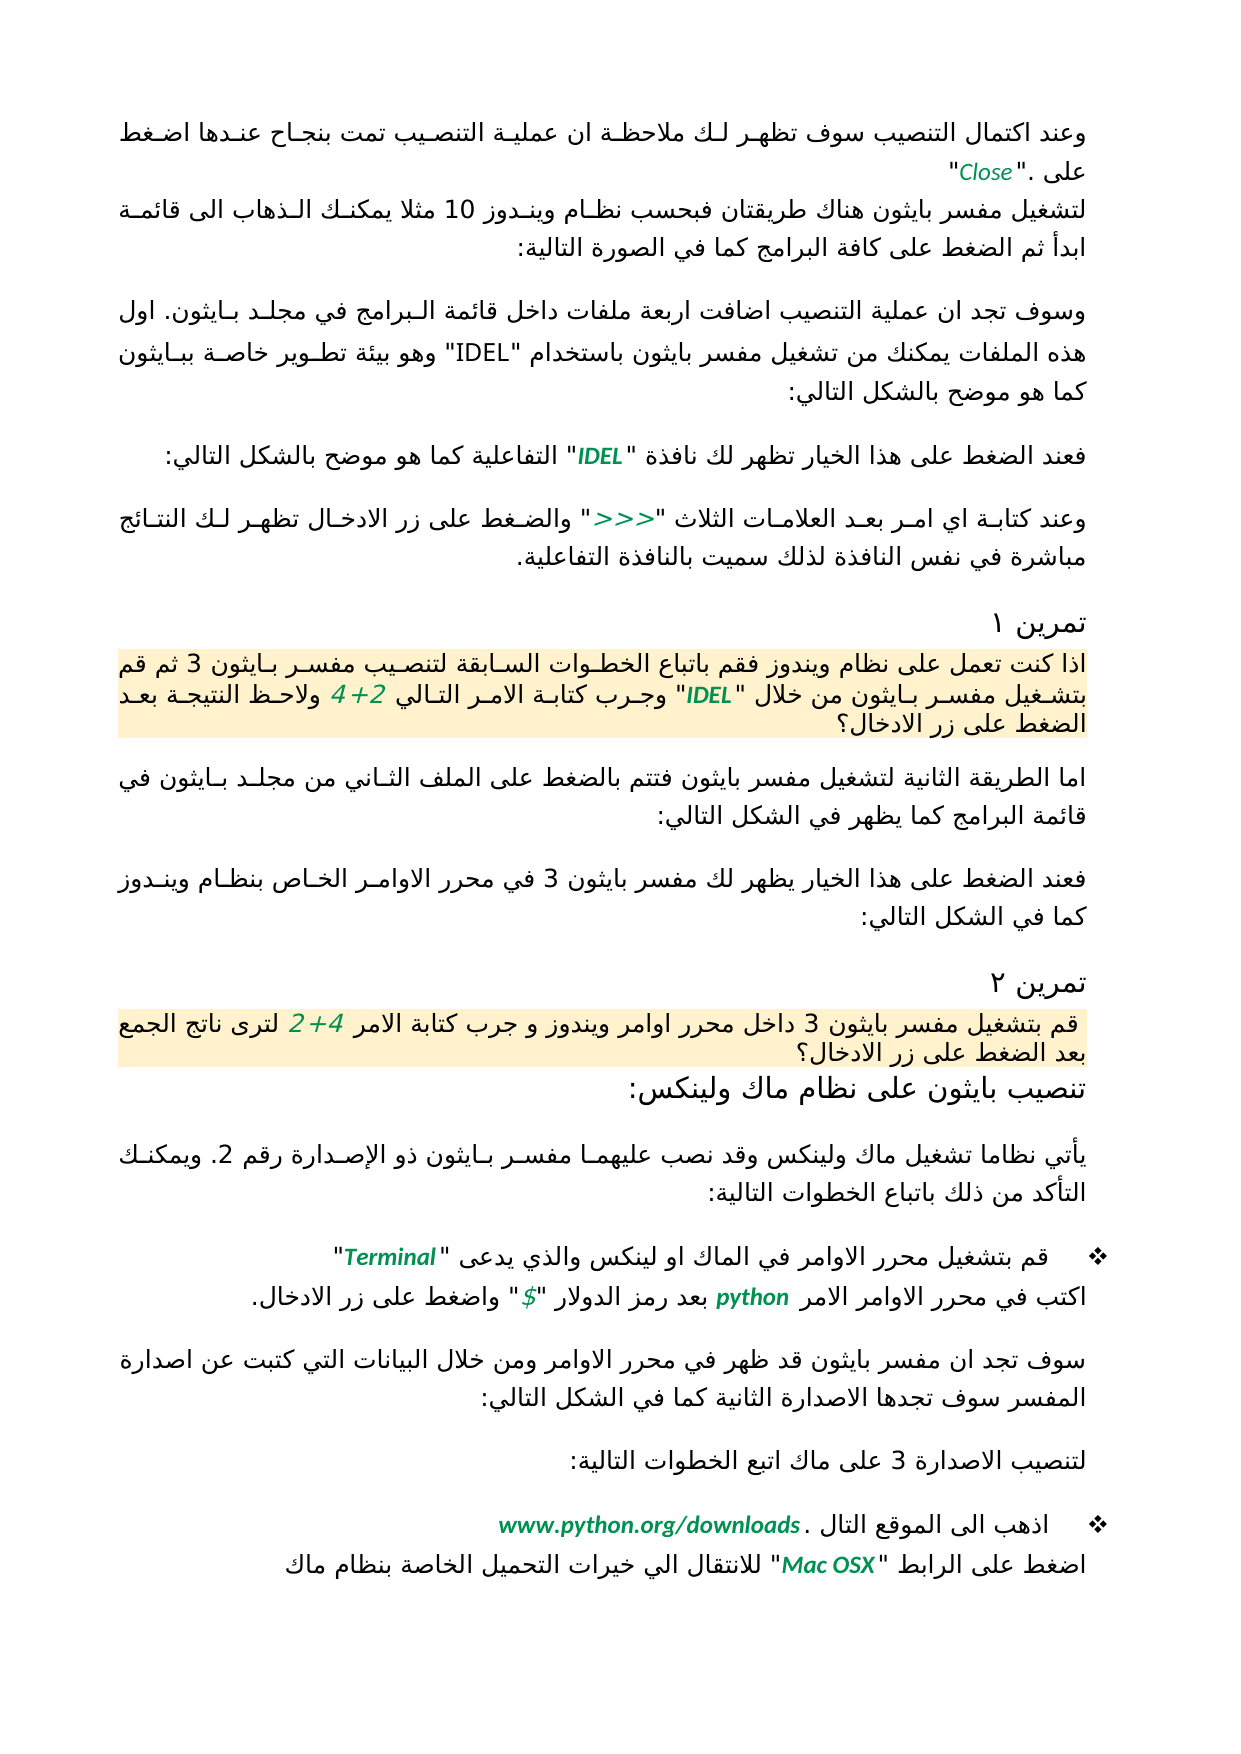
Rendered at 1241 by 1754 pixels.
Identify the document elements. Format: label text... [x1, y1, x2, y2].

text يأتي نظاما تشغيل ماك ولينكس وقد نصب عليهما مفسر بايثون ذو الإصدارة رقم 2. ويمكنك التأكد من ذلك باتباع الخطوات التالية: [118, 1141, 1087, 1208]
list لتشغيل مفسر بايثون هناك طريقتان فبحسب نظام ويندوز 10 مثلا يمكنك الذهاب الى قائمة ابدأ ثم الضغط على كافة البرامج كما في الصورة التالية: [118, 196, 1087, 263]
text وعند كتابة اي امر بعد العلامات الثلاث "<<<" والضغط على زر الادخال تظهر لك النتائج مباشرة في نفس النافذة لذلك سميت بالنافذة التفاعلية. [118, 505, 1087, 572]
list اذهب الى الموقع التال .www.python.org/downloads [118, 1509, 1087, 1540]
list اضغط على الرابط "Mac OSX" للانتقال الي خيرات التحميل الخاصة بنظام ماك [118, 1549, 1087, 1579]
text فعند الضغط على هذا الخيار تظهر لك نافذة "IDEL" التفاعلية كما هو موضح بالشكل التالي: [118, 440, 1087, 471]
subtitle تمرين ٢ [118, 965, 1087, 999]
text وسوف تجد ان عملية التنصيب اضافت اربعة ملفات داخل قائمة البرامج في مجلد بايثون. اول هذه الملفات يمكنك من تشغيل مفسر بايثون باستخدام "IDEL" وهو بيئة تطوير خاصة ببايثون كما هو موضح بالشكل التالي: [118, 296, 1087, 406]
list اكتب في محرر الاوامر الامر python بعد رمز الدولار "$" واضغط على زر الادخال. [118, 1281, 1087, 1312]
list وعند اكتمال التنصيب سوف تظهر لك ملاحظة ان عملية التنصيب تمت بنجاح عندها اضغط على ."Close" [118, 118, 1087, 187]
text قم بتشغيل مفسر بايثون 3 داخل محرر اوامر ويندوز و جرب كتابة الامر 4+2 لترى ناتج الجمع بعد الضغط على زر الادخال؟ [118, 1009, 1087, 1067]
text اما الطريقة الثانية لتشغيل مفسر بايثون فتتم بالضغط على الملف الثاني من مجلد بايثون في قائمة البرامج كما يظهر في الشكل التالي: [118, 763, 1087, 831]
subtitle تمرين ١ [118, 606, 1087, 639]
list قم بتشغيل محرر الاوامر في الماك او لينكس والذي يدعى "Terminal" [118, 1242, 1087, 1272]
text لتنصيب الاصدارة 3 على ماك اتبع الخطوات التالية: [118, 1447, 1087, 1476]
text سوف تجد ان مفسر بايثون قد ظهر في محرر الاوامر ومن خلال البيانات التي كتبت عن اصدارة المفسر سوف تجدها الاصدارة الثانية كما في الشكل التالي: [118, 1346, 1087, 1413]
subtitle تنصيب بايثون على نظام ماك ولينكس: [118, 1072, 1087, 1106]
text فعند الضغط على هذا الخيار يظهر لك مفسر بايثون 3 في محرر الاوامر الخاص بنظام ويندوز كما في الشكل التالي: [118, 864, 1087, 931]
text اذا كنت تعمل على نظام ويندوز فقم باتباع الخطوات السابقة لتنصيب مفسر بايثون 3 ثم قم بتشغيل مفسر بايثون من خلال "IDEL" وجرب كتابة الامر التالي 2+4 ولاحظ النتيجة بعد الضغط على زر الادخال؟ [118, 649, 1087, 738]
